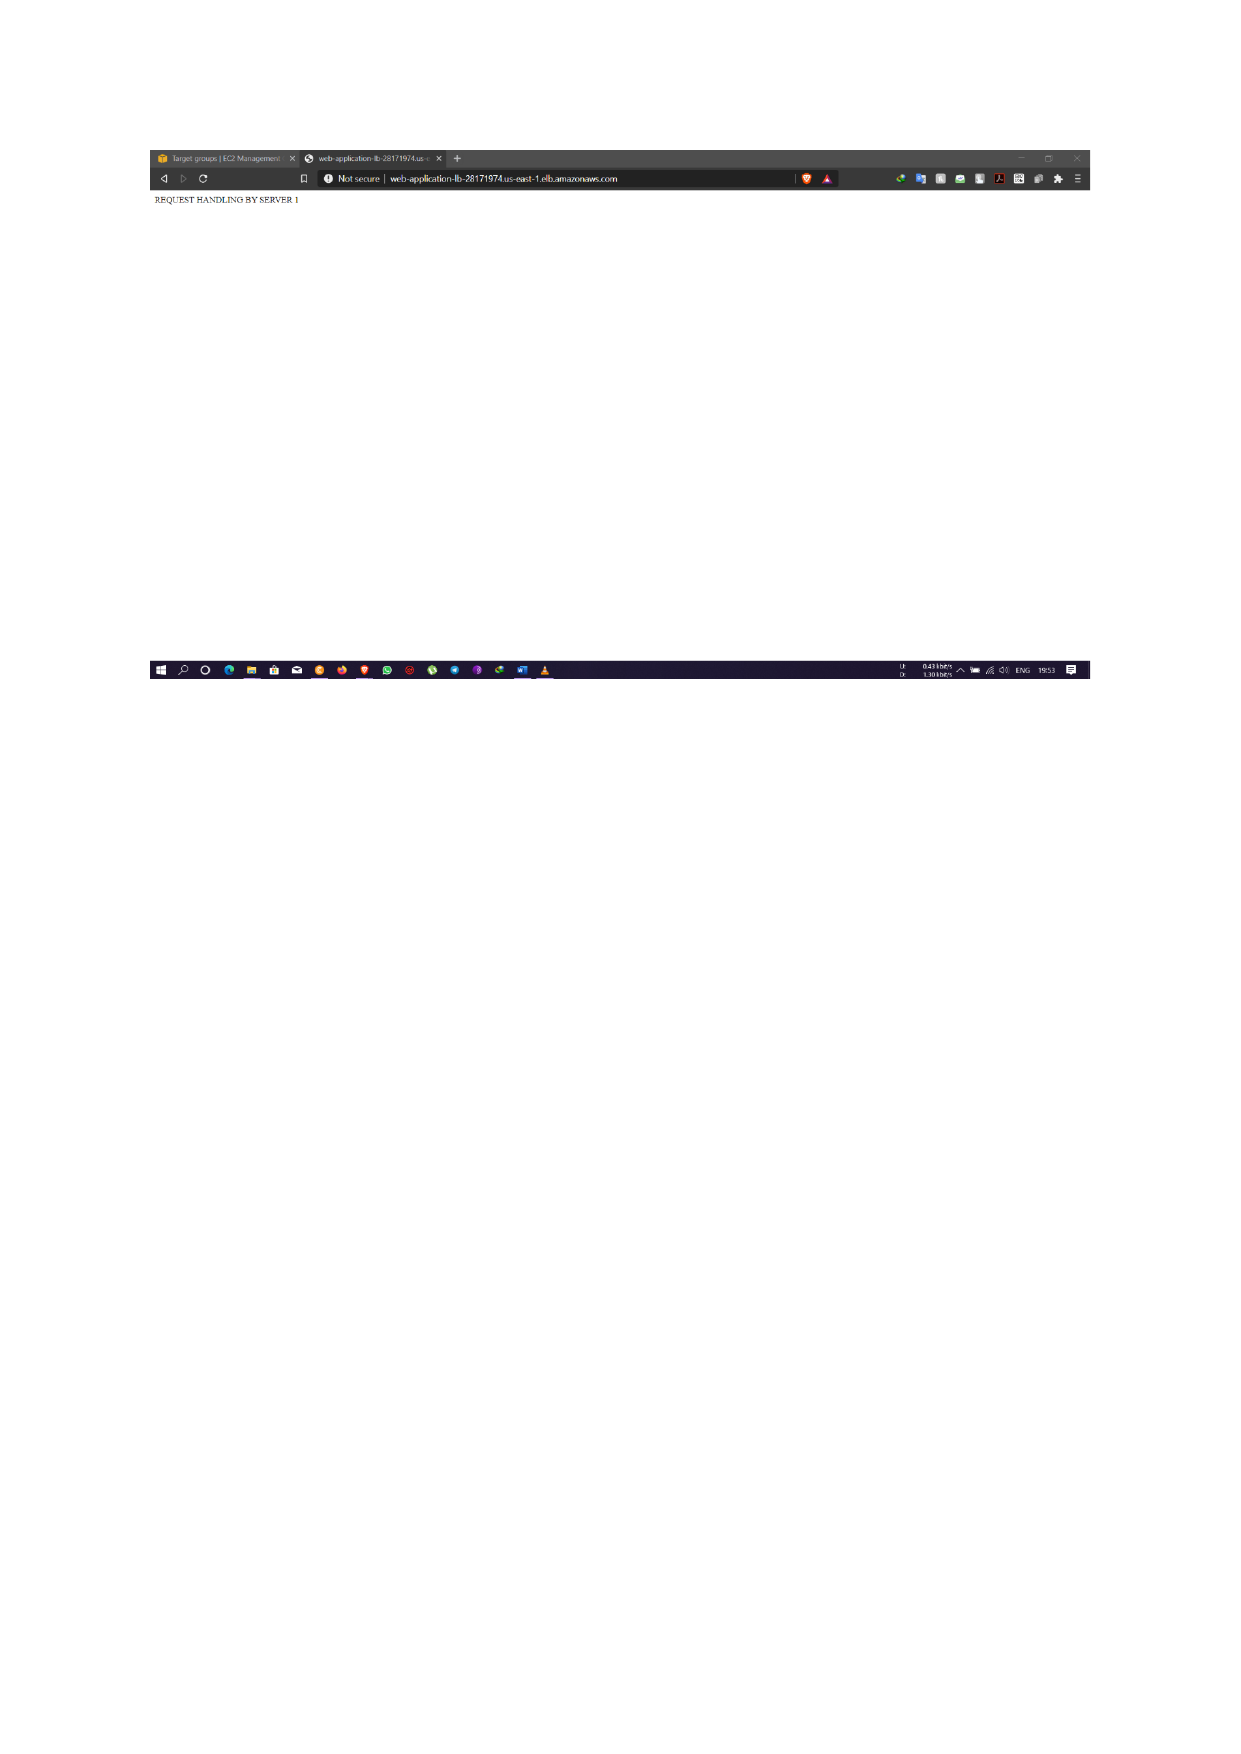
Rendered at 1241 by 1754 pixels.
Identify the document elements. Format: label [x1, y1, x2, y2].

picture [150, 150, 1091, 679]
